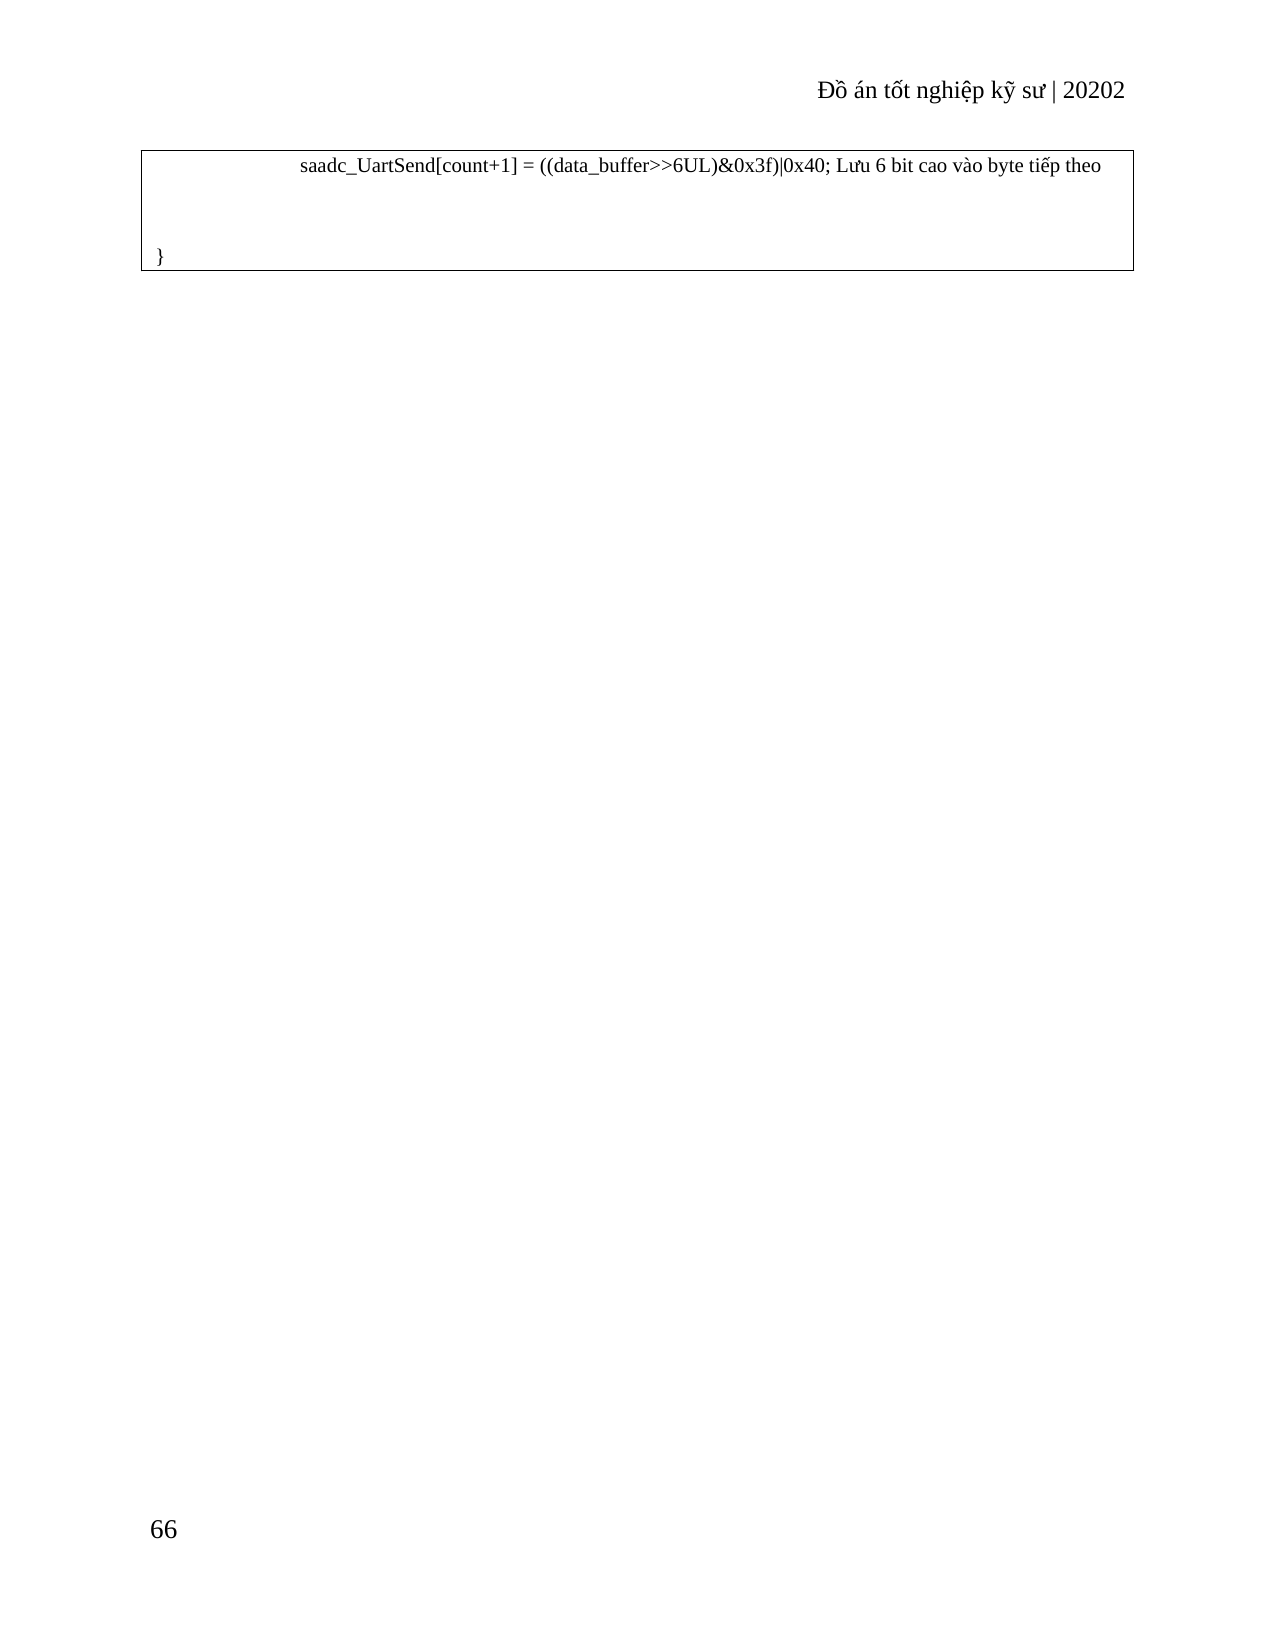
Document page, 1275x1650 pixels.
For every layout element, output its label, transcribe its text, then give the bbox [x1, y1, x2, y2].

text saadc_UartSend[count+1] = ((data_buffer>>6UL)&0x3f)|0x40; Lưu 6 bit cao vào byte tiếp theo [142, 151, 1133, 177]
text } [142, 241, 1133, 270]
